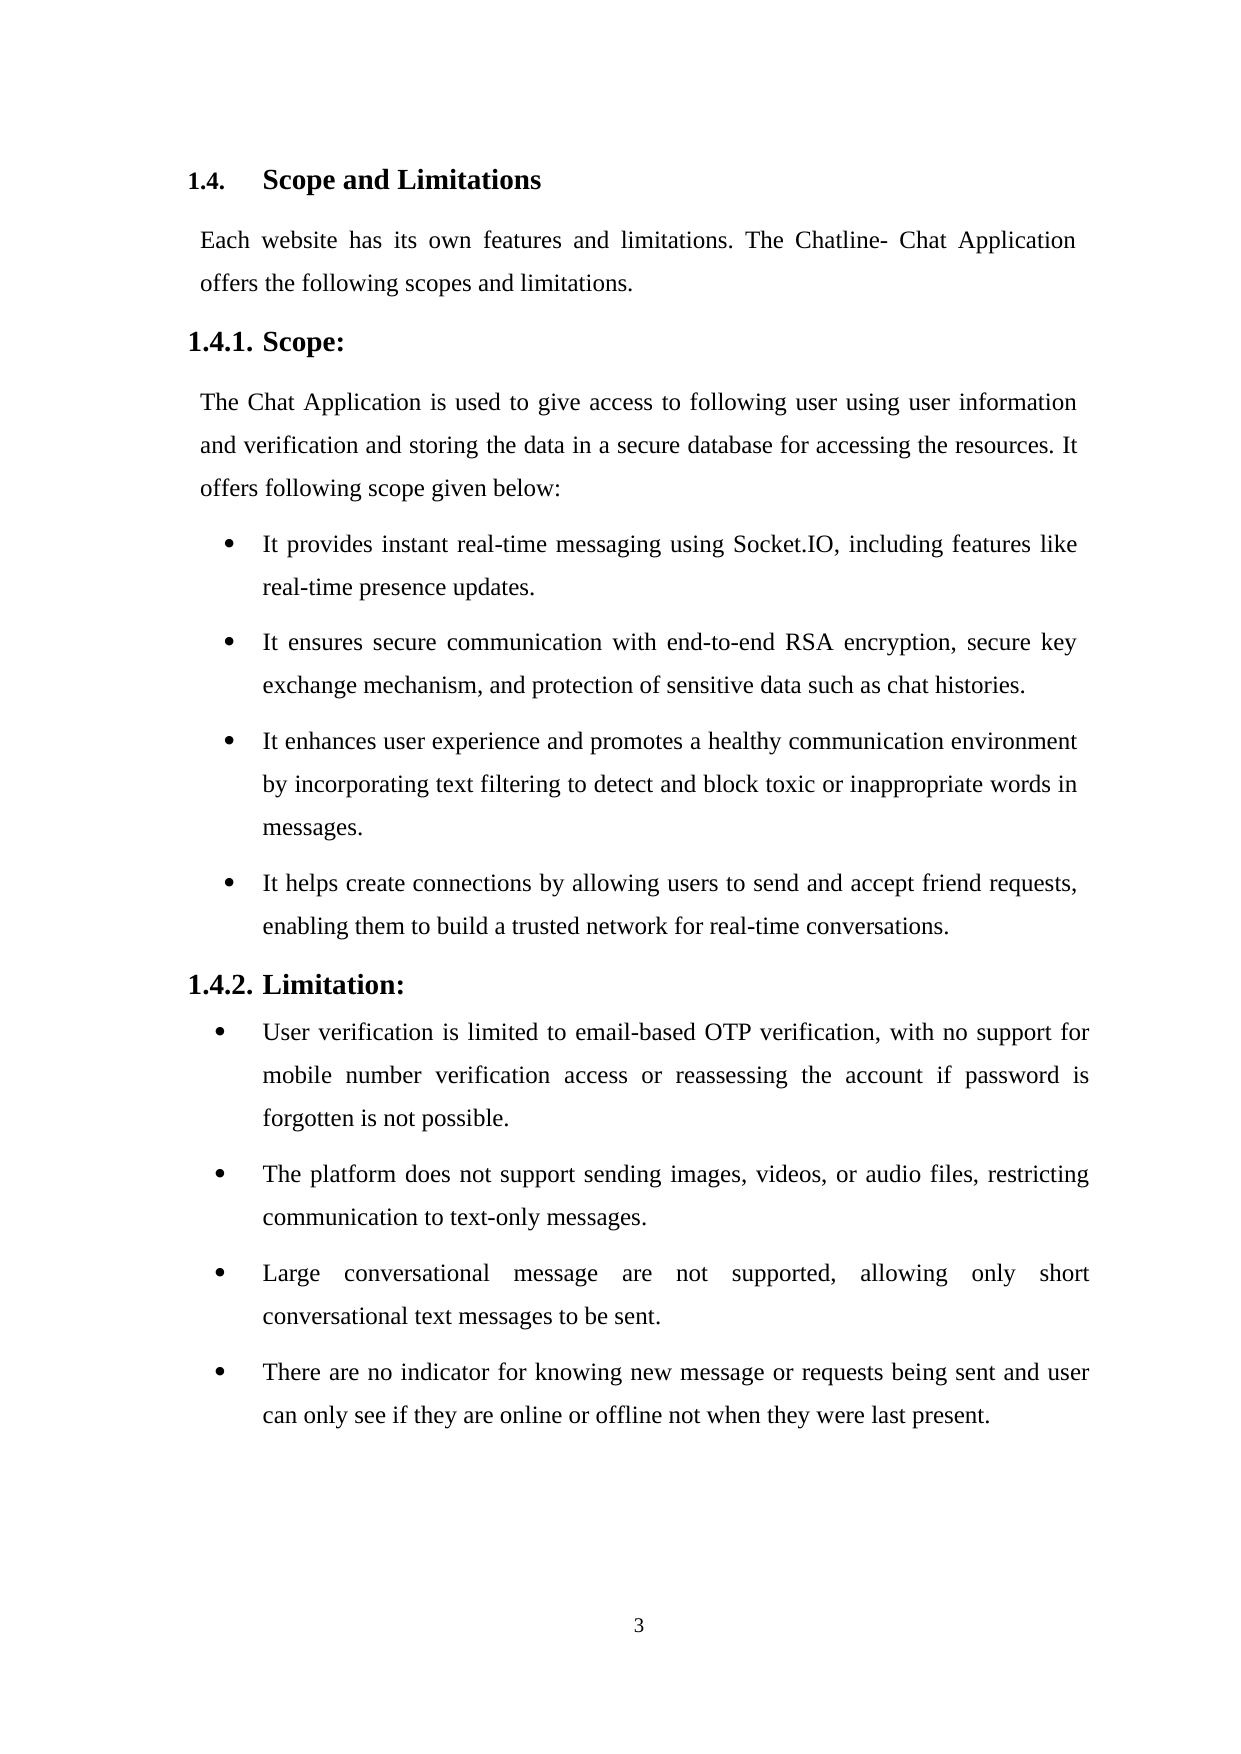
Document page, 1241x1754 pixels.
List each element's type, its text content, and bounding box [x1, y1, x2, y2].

text Each website has its own features and limitations. The Chatline- Chat Application offers the following scopes and limitations. [200, 225, 1077, 297]
list Scope and Limitations [187, 162, 1090, 196]
list It helps create connections by allowing users to send and accept friend requests, enabling them to build a trusted network for real-time conversations. [225, 868, 1078, 940]
list User verification is limited to email-based OTP verification, with no support for mobile number verification access or reassessing the account if password is forgotten is not possible. [216, 1017, 1090, 1132]
list It provides instant real-time messaging using Socket.IO, including features like real-time presence updates. [225, 529, 1078, 601]
list It ensures secure communication with end-to-end RSA encryption, secure key exchange mechanism, and protection of sensitive data such as chat histories. [225, 627, 1078, 699]
text The Chat Application is used to give access to following user using user information and verification and storing the data in a secure database for accessing the resources. It offers following scope given below: [200, 387, 1078, 502]
list It enhances user experience and promotes a healthy communication environment by incorporating text filtering to detect and block toxic or inappropriate words in messages. [225, 726, 1078, 841]
list Scope: [253, 324, 1090, 358]
list The platform does not support sending images, videos, or audio files, restricting communication to text-only messages. [216, 1159, 1090, 1231]
list Large conversational message are not supported, allowing only short conversational text messages to be sent. [216, 1258, 1090, 1330]
list Limitation: [253, 967, 1078, 1000]
list There are no indicator for knowing new message or requests being sent and user can only see if they are online or offline not when they were last present. [216, 1357, 1090, 1428]
